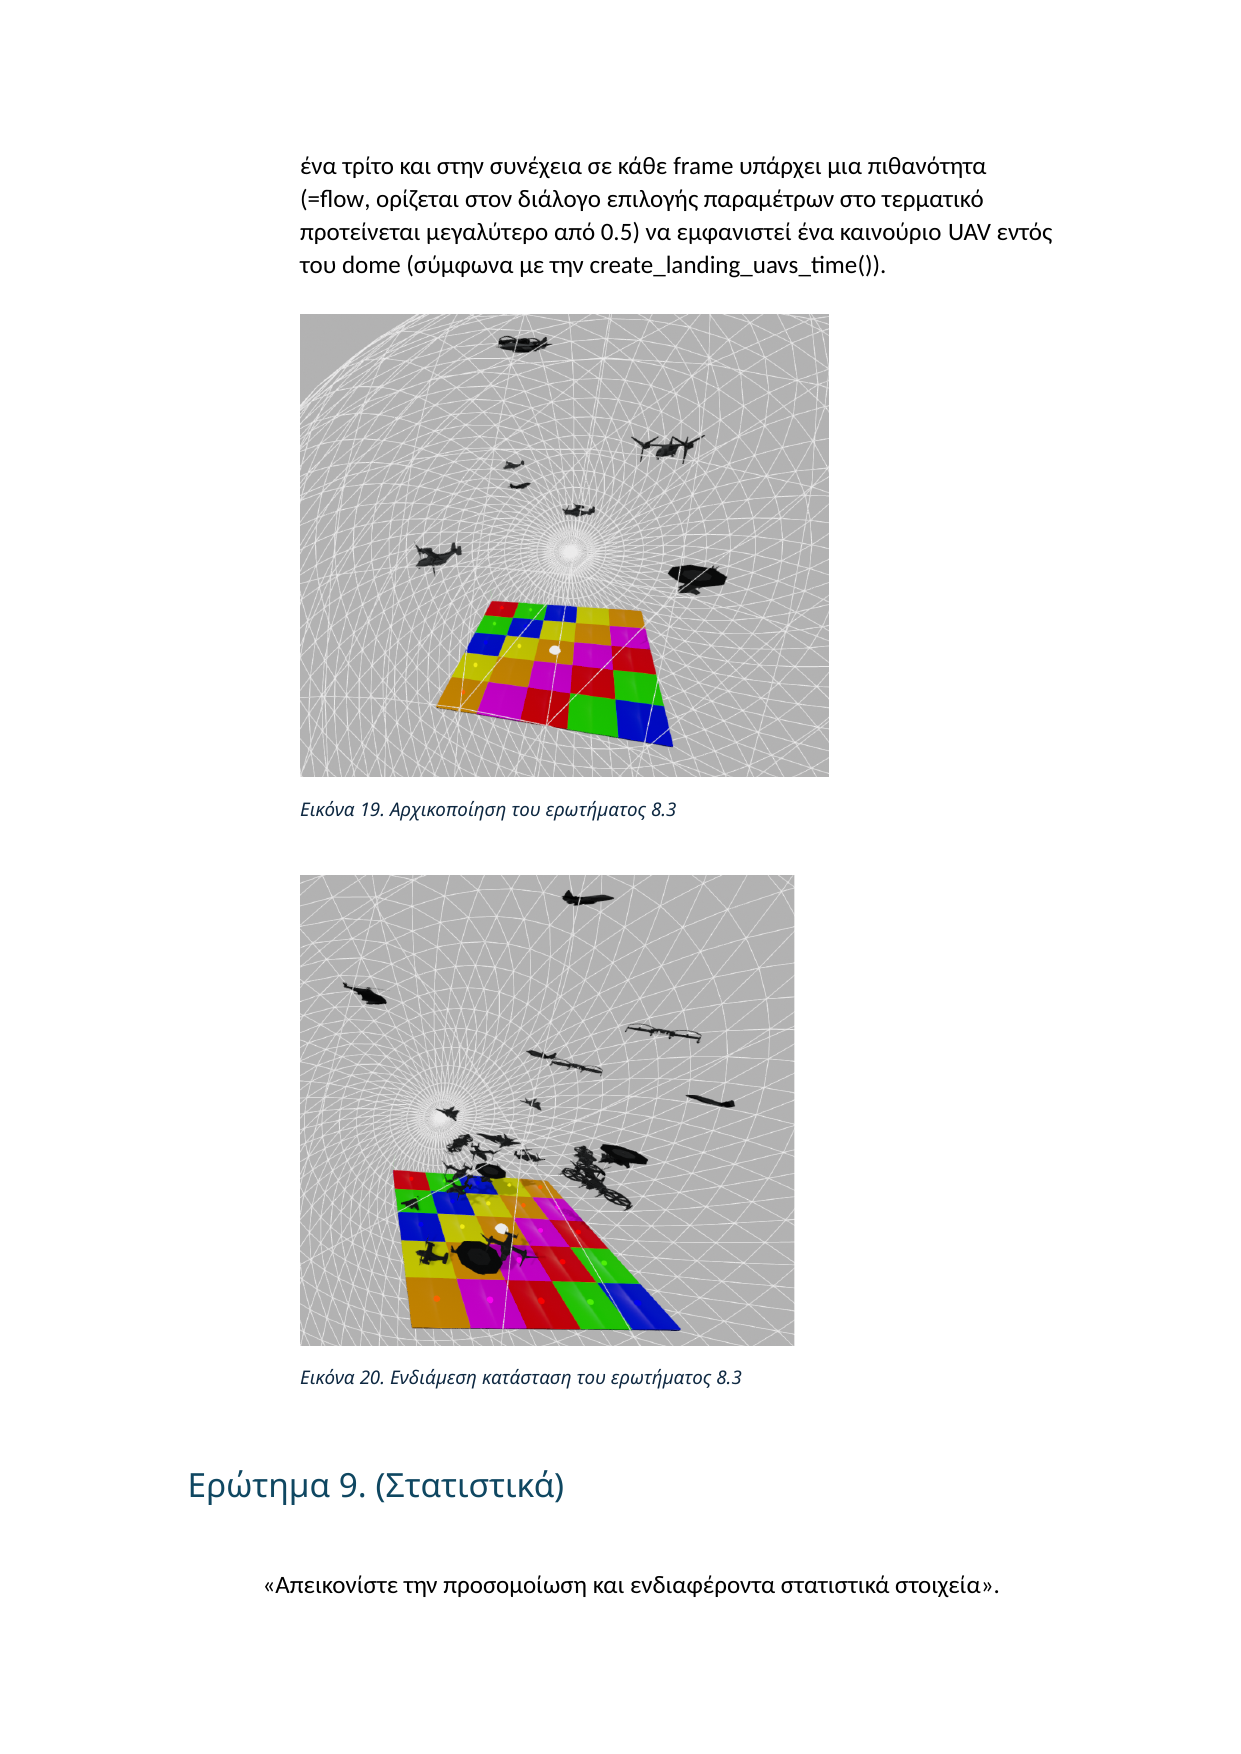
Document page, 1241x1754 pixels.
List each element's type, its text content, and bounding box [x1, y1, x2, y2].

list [300, 150, 1053, 279]
picture [300, 314, 829, 777]
text Εικόνα 19. Αρχικοποίηση του ερωτήματος 8.3 [225, 796, 1053, 822]
list «Απεικονίστε την προσομοίωση και ενδιαφέροντα στατιστικά στοιχεία». [262, 1569, 1053, 1600]
subtitle Ερώτημα 9. (Στατιστικά) [187, 1461, 1053, 1507]
text Εικόνα 20. Ενδιάμεση κατάσταση του ερωτήματος 8.3 [225, 1365, 1053, 1390]
picture [300, 875, 795, 1346]
